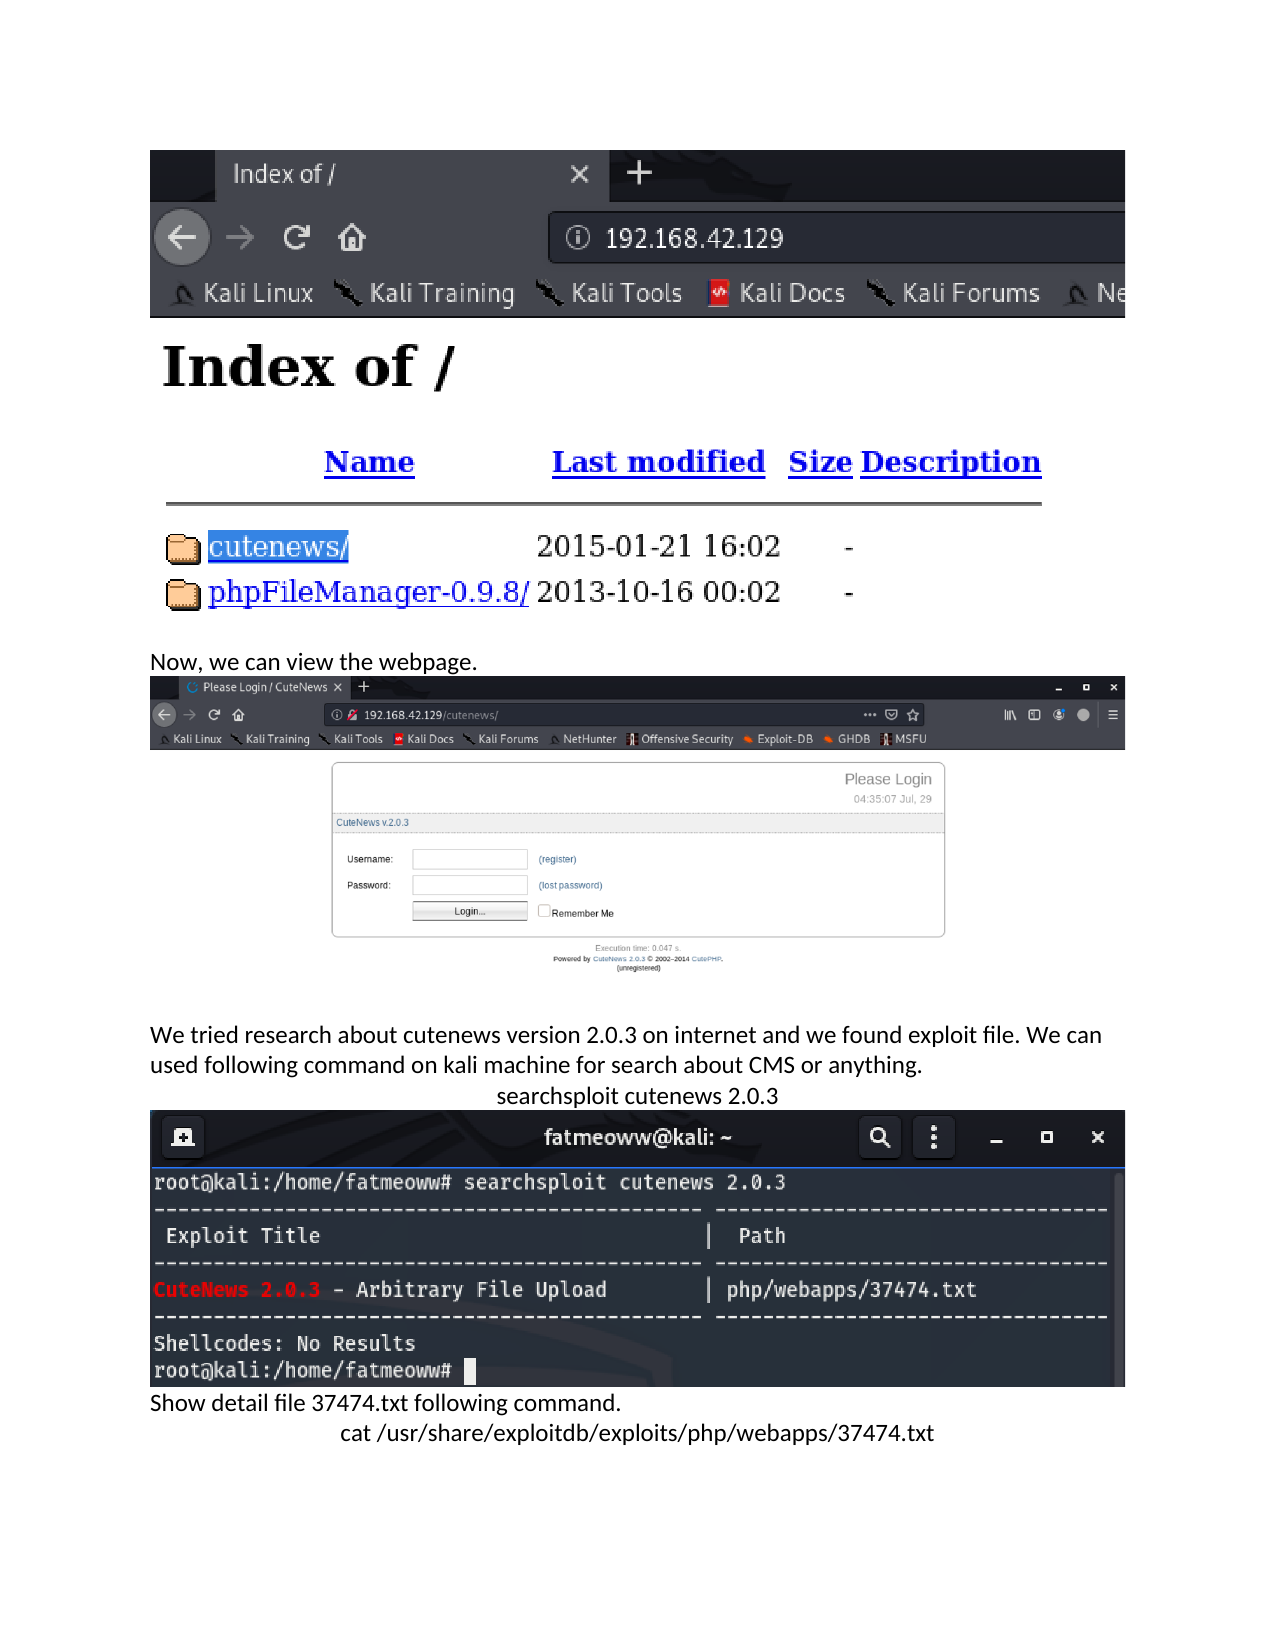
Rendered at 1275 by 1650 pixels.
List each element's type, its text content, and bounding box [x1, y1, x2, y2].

text cat /usr/share/exploitdb/exploits/php/webapps/37474.txt [150, 1417, 1125, 1448]
picture [150, 1110, 1125, 1387]
text We tried research about cutenews version 2.0.3 on internet and we found exploit file. We can used following command on kali machine for search about CMS or anything. [150, 1019, 1125, 1080]
text searchsploit cutenews 2.0.3 [150, 1080, 1125, 1110]
picture [150, 150, 1125, 616]
text Now, we can view the webpage. [150, 646, 1125, 676]
text Show detail file 37474.txt following command. [150, 1387, 1125, 1417]
picture [150, 676, 1125, 989]
